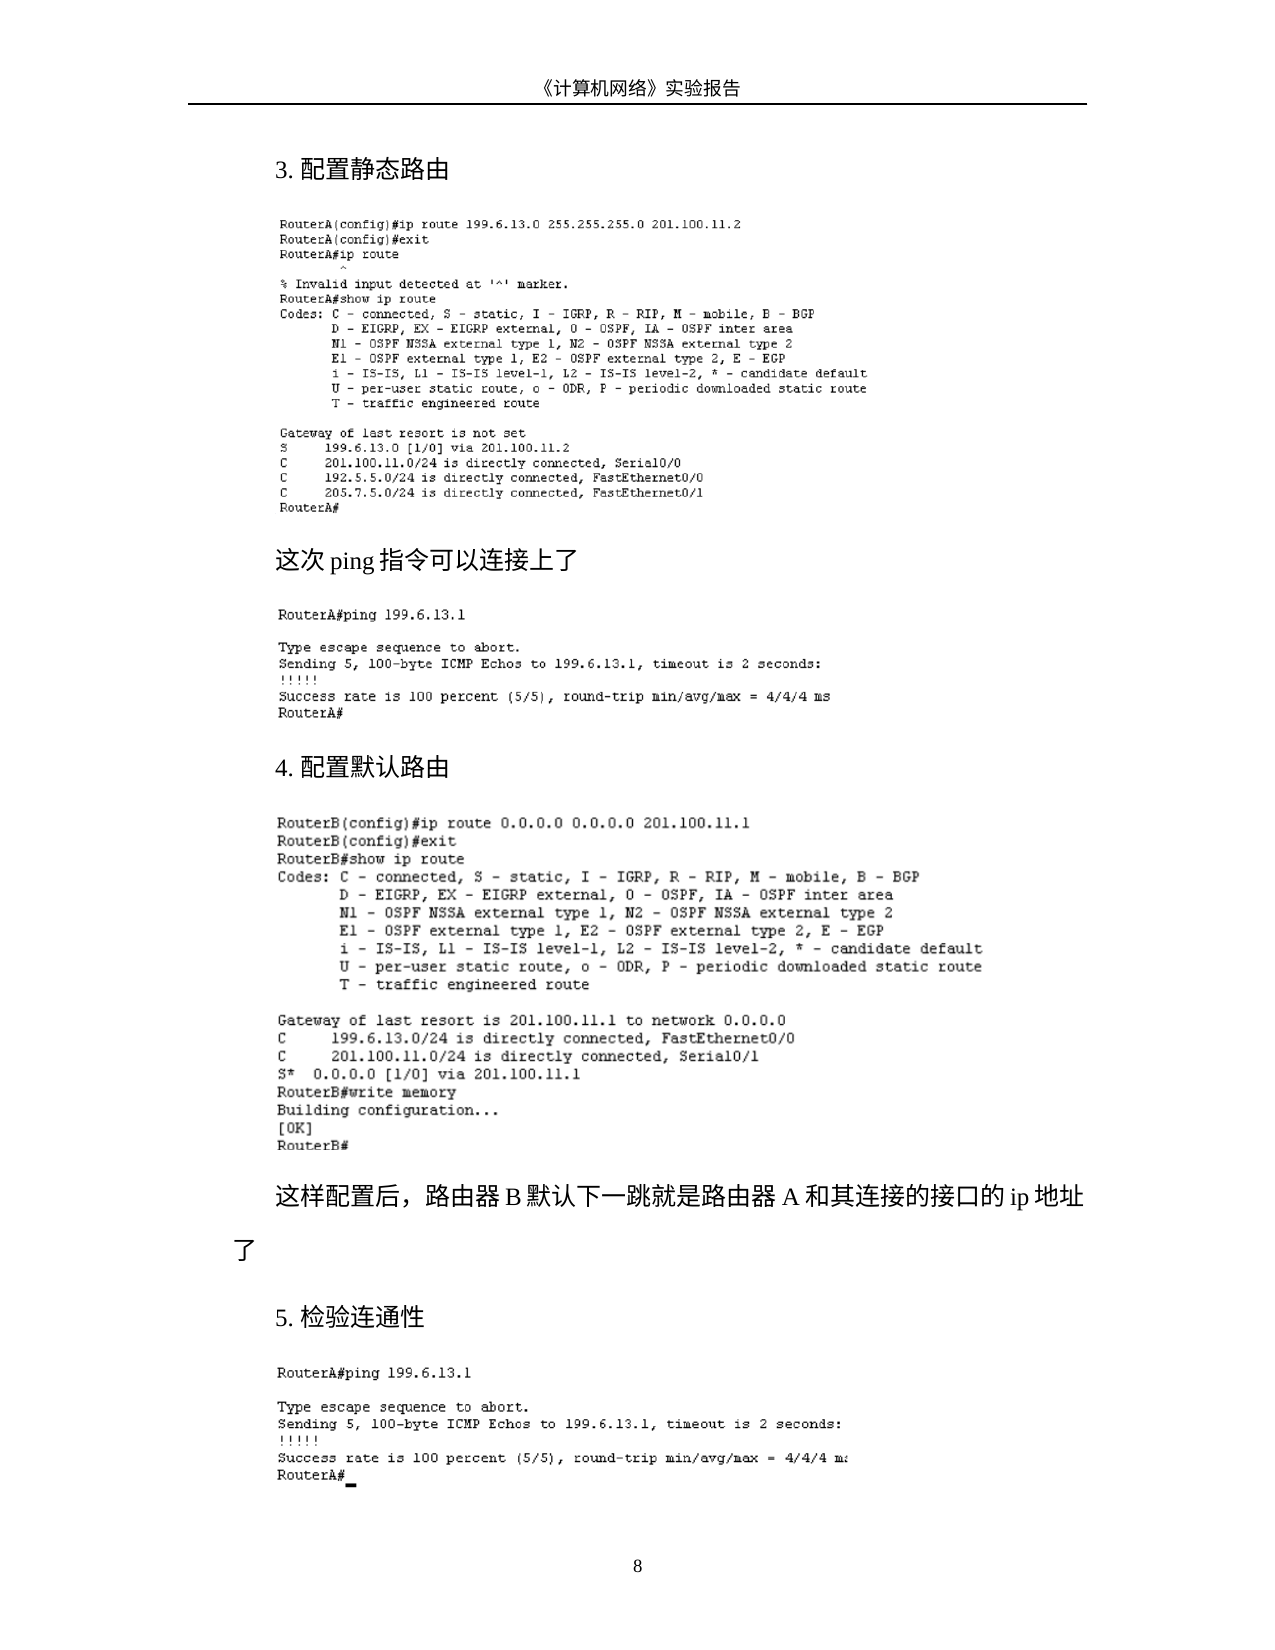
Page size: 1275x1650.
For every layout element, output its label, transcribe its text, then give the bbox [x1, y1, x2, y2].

list 这样配置后，路由器B默认下一跳就是路由器A和其连接的接口的ip地址了 [232, 1176, 1087, 1267]
picture [275, 607, 834, 721]
picture [275, 1364, 848, 1489]
list 4. 配置默认路由 [232, 747, 1087, 783]
picture [275, 814, 994, 1150]
list 这次ping指令可以连接上了 [232, 540, 1087, 577]
list 5. 检验连通性 [232, 1298, 1087, 1334]
list 3. 配置静态路由 [232, 150, 1087, 186]
picture [275, 216, 874, 514]
